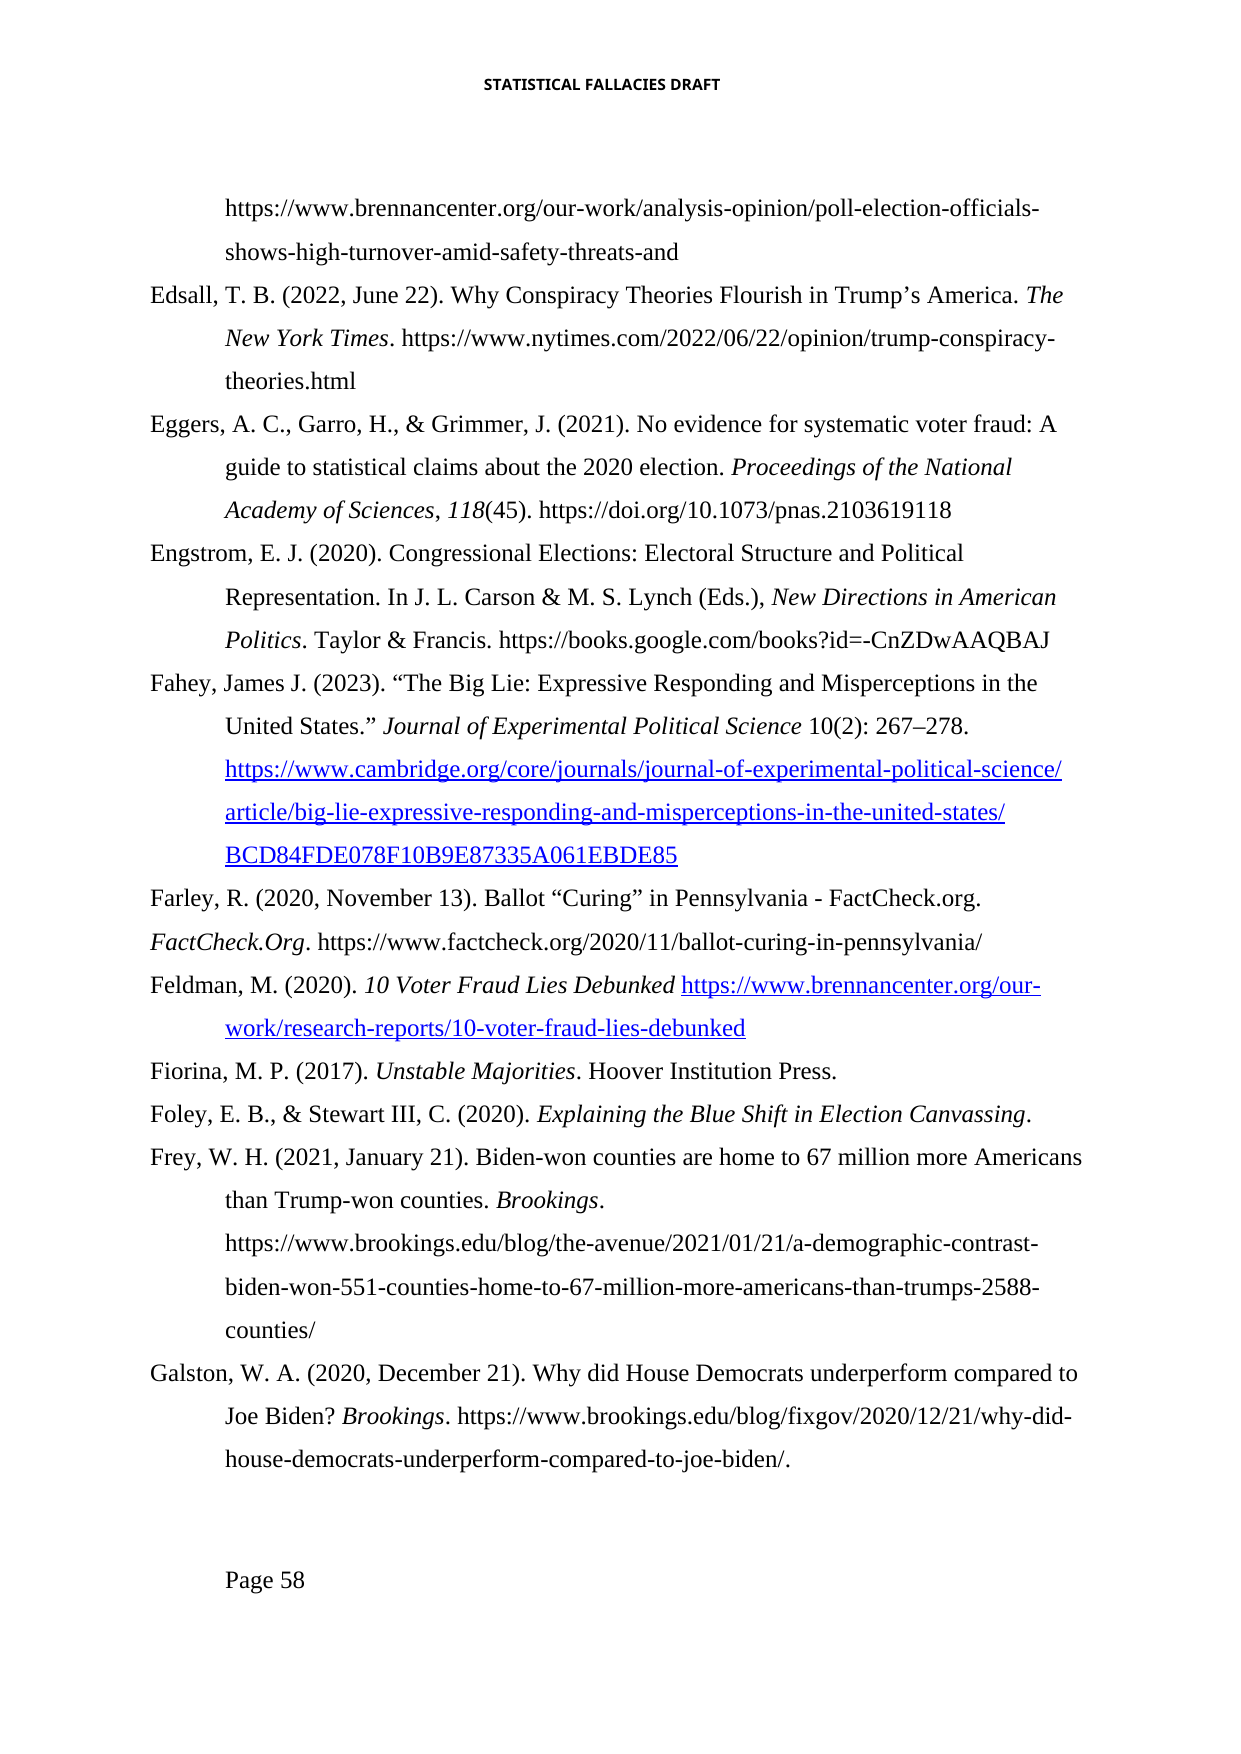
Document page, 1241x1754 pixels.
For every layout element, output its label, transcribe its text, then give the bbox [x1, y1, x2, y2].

text Feldman, M. (2020). 10 Voter Fraud Lies Debunked https://www.brennancenter.org/our-work/research-reports/10-voter-fraud-lies-debunked [150, 970, 1090, 1042]
text Engstrom, E. J. (2020). Congressional Elections: Electoral Structure and Political Representation. In J. L. Carson & M. S. Lynch (Eds.), New Directions in American Politics. Taylor & Francis. https://books.google.com/books?id=-CnZDwAAQBAJ [150, 538, 1090, 653]
text Farley, R. (2020, November 13). Ballot “Curing” in Pennsylvania - FactCheck.org. FactCheck.Org. https://www.factcheck.org/2020/11/ballot-curing-in-pennsylvania/ [150, 883, 1090, 955]
text Eggers, A. C., Garro, H., & Grimmer, J. (2021). No evidence for systematic voter fraud: A guide to statistical claims about the 2020 election. Proceedings of the National Academy of Sciences, 118(45). https://doi.org/10.1073/pnas.2103619118 [150, 409, 1090, 524]
text Frey, W. H. (2021, January 21). Biden-won counties are home to 67 million more Americans than Trump-won counties. Brookings. https://www.brookings.edu/blog/the-avenue/2021/01/21/a-demographic-contrast-biden-won-551-counties-home-to-67-million-more-americans-than-trumps-2588-counties/ [150, 1142, 1090, 1343]
text Foley, E. B., & Stewart III, C. (2020). Explaining the Blue Shift in Election Canvassing. [150, 1099, 1090, 1128]
text Fiorina, M. P. (2017). Unstable Majorities. Hoover Institution Press. [150, 1056, 1090, 1085]
text Edsall, T. B. (2022, June 22). Why Conspiracy Theories Flourish in Trump’s America. The New York Times. https://www.nytimes.com/2022/06/22/opinion/trump-conspiracy-theories.html [150, 280, 1090, 395]
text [150, 193, 1090, 265]
text Galston, W. A. (2020, December 21). Why did House Democrats underperform compared to Joe Biden? Brookings. https://www.brookings.edu/blog/fixgov/2020/12/21/why-did-house-democrats-underperform-compared-to-joe-biden/. [150, 1358, 1090, 1473]
text Fahey, James J. (2023). “The Big Lie: Expressive Responding and Misperceptions in the United States.” Journal of Experimental Political Science 10(2): 267–278. https://www.cambridge.org/core/journals/journal-of-experimental-political-science/article/big-lie-expressive-responding-and-misperceptions-in-the-united-states/BCD84FDE078F10B9E87335A061EBDE85 [150, 668, 1090, 869]
